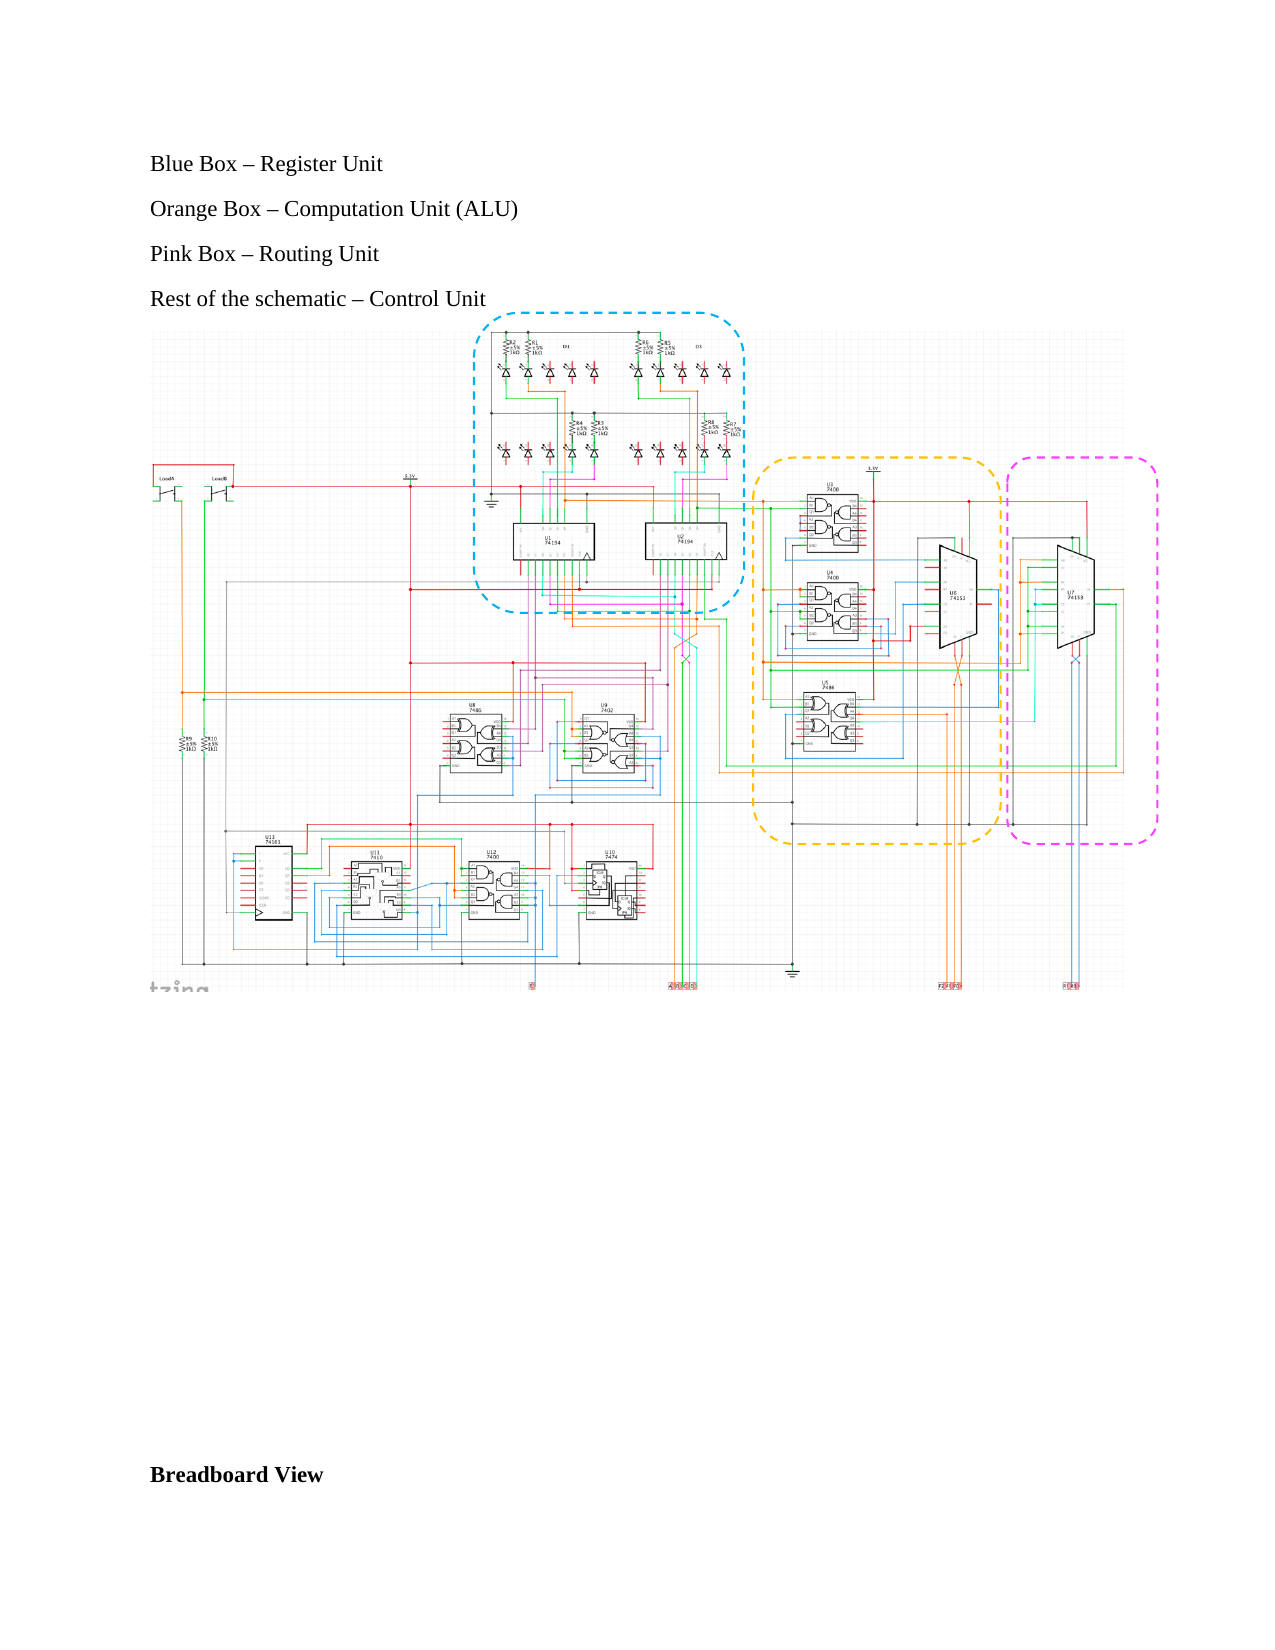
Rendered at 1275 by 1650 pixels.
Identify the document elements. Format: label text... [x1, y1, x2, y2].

text Orange Box – Computation Unit (ALU) [150, 195, 1125, 221]
text Breadboard View [150, 1462, 1125, 1488]
picture [150, 330, 1125, 992]
text Rest of the schematic – Control Unit [150, 285, 1125, 312]
text Blue Box – Register Unit [150, 150, 1125, 176]
text Pink Box – Routing Unit [150, 240, 1125, 267]
